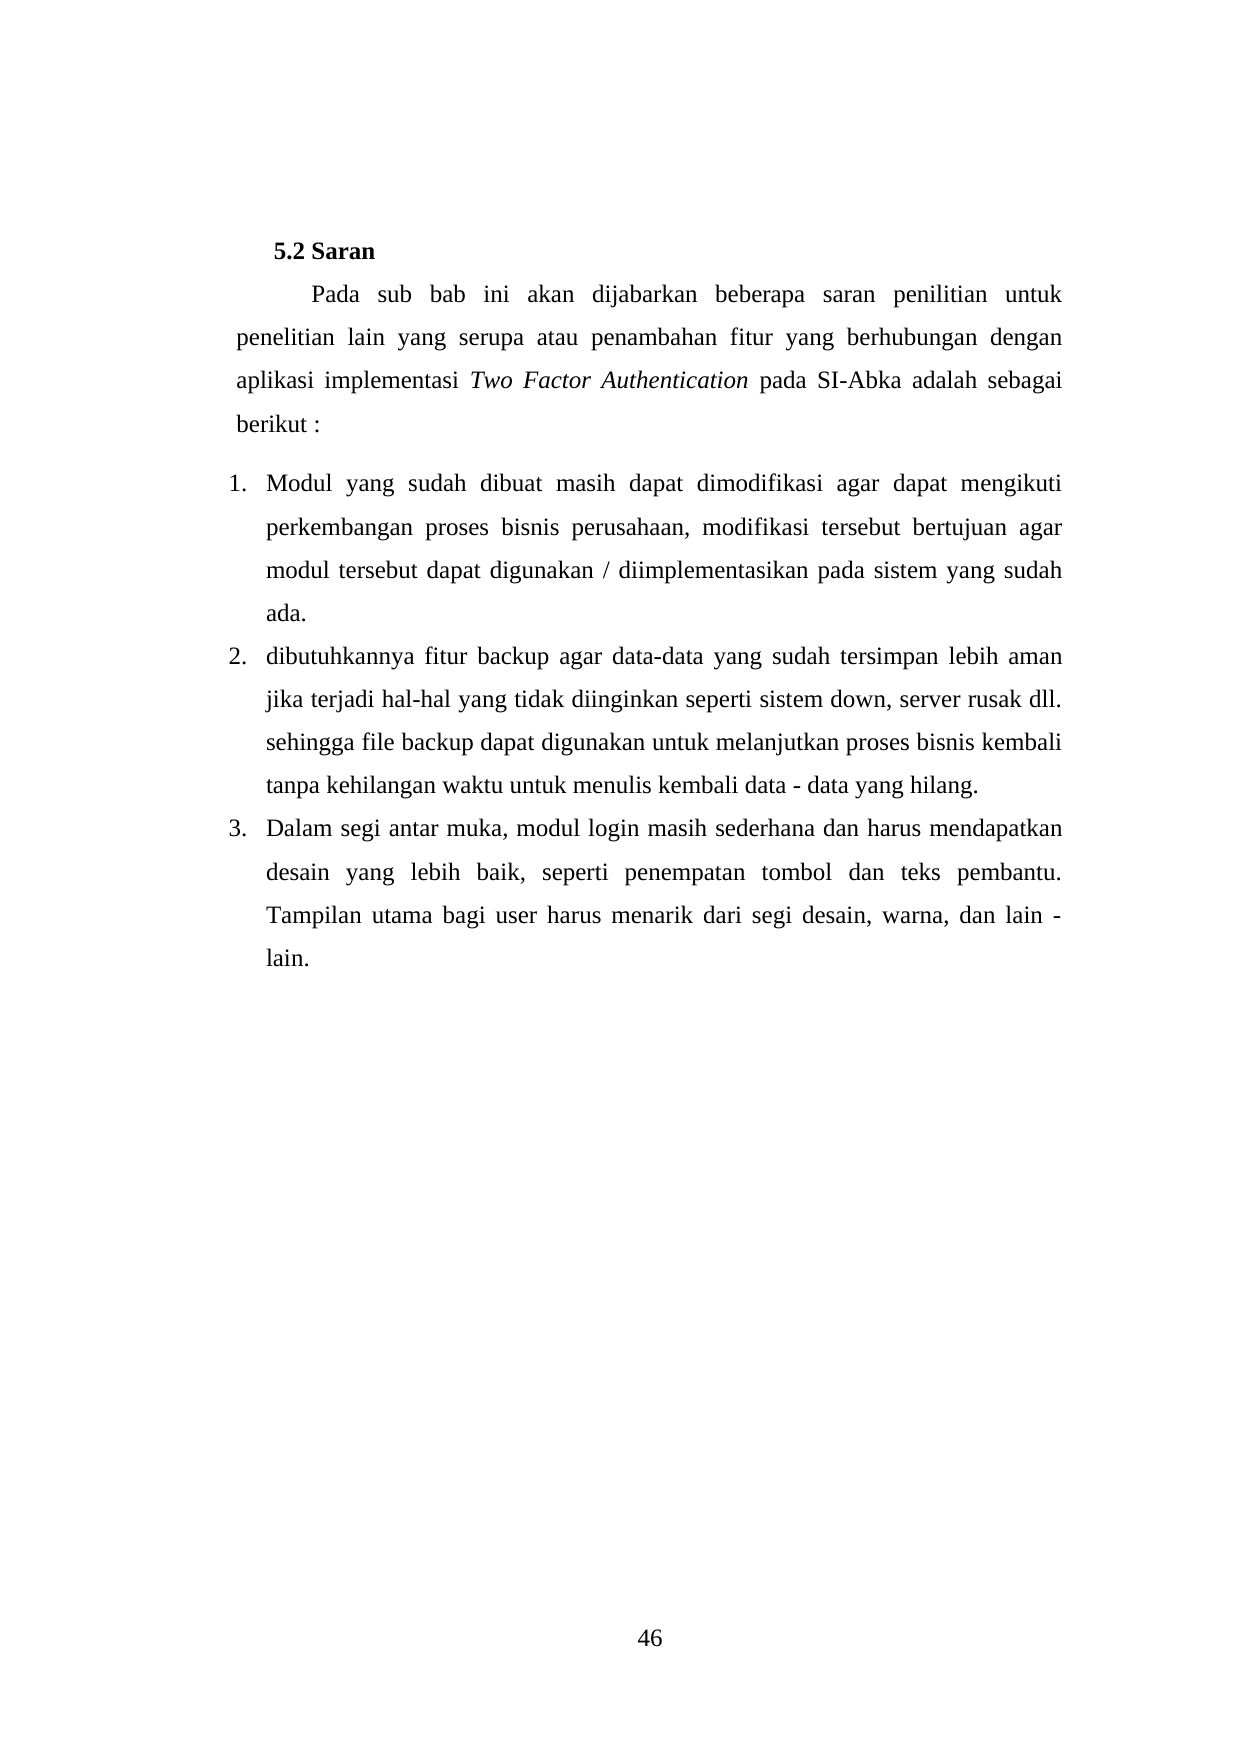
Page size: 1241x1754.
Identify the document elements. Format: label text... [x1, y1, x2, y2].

text Pada sub bab ini akan dijabarkan beberapa saran penilitian untuk penelitian lain yang serupa atau penambahan fitur yang berhubungan dengan aplikasi implementasi Two Factor Authentication pada SI-Abka adalah sebagai berikut : [236, 279, 1063, 437]
subtitle Saran [274, 236, 1063, 265]
list dibutuhkannya fitur backup agar data-data yang sudah tersimpan lebih aman jika terjadi hal-hal yang tidak diinginkan seperti sistem down, server rusak dll. sehingga file backup dapat digunakan untuk melanjutkan proses bisnis kembali tanpa kehilangan waktu untuk menulis kembali data - data yang hilang. [228, 641, 1063, 799]
list Dalam segi antar muka, modul login masih sederhana dan harus mendapatkan desain yang lebih baik, seperti penempatan tombol dan teks pembantu. Tampilan utama bagi user harus menarik dari segi desain, warna, dan lain - lain. [228, 813, 1063, 972]
list Modul yang sudah dibuat masih dapat dimodifikasi agar dapat mengikuti perkembangan proses bisnis perusahaan, modifikasi tersebut bertujuan agar modul tersebut dapat digunakan / diimplementasikan pada sistem yang sudah ada. [228, 468, 1063, 627]
